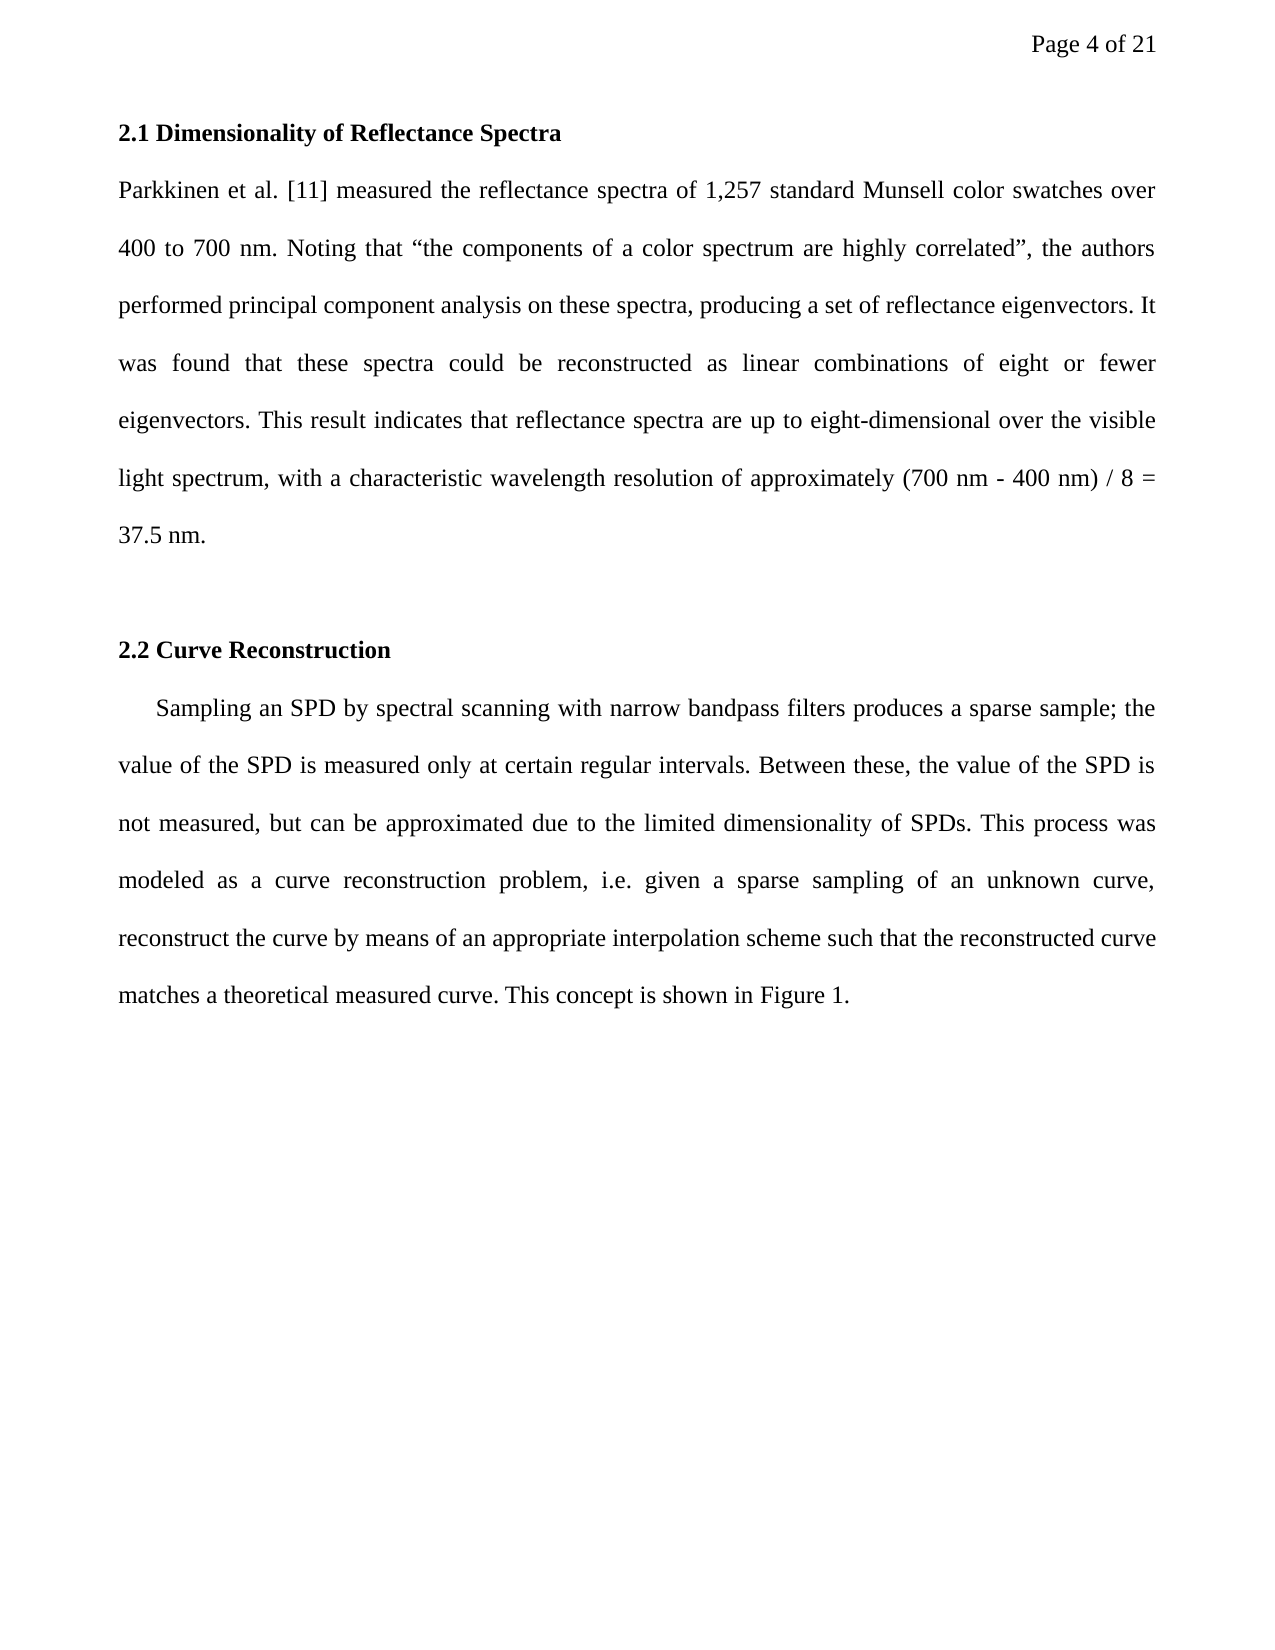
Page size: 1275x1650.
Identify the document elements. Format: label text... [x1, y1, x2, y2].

subtitle Curve Reconstruction [118, 636, 1157, 664]
subtitle Dimensionality of Reflectance Spectra [118, 118, 1157, 147]
text Sampling an SPD by spectral scanning with narrow bandpass filters produces a sparse sample; the value of the SPD is measured only at certain regular intervals. Between these, the value of the SPD is not measured, but can be approximated due to the limited dimensionality of SPDs. This process was modeled as a curve reconstruction problem, i.e. given a sparse sampling of an unknown curve, reconstruct the curve by means of an appropriate interpolation scheme such that the reconstructed curve matches a theoretical measured curve. This concept is shown in Figure 1. [118, 693, 1157, 1009]
text Parkkinen et al. [11] measured the reflectance spectra of 1,257 standard Munsell color swatches over 400 to 700 nm. Noting that “the components of a color spectrum are highly correlated”, the authors performed principal component analysis on these spectra, producing a set of reflectance eigenvectors. It was found that these spectra could be reconstructed as linear combinations of eight or fewer eigenvectors. This result indicates that reflectance spectra are up to eight-dimensional over the visible light spectrum, with a characteristic wavelength resolution of approximately (700 nm - 400 nm) / 8 = 37.5 nm. [118, 176, 1157, 549]
